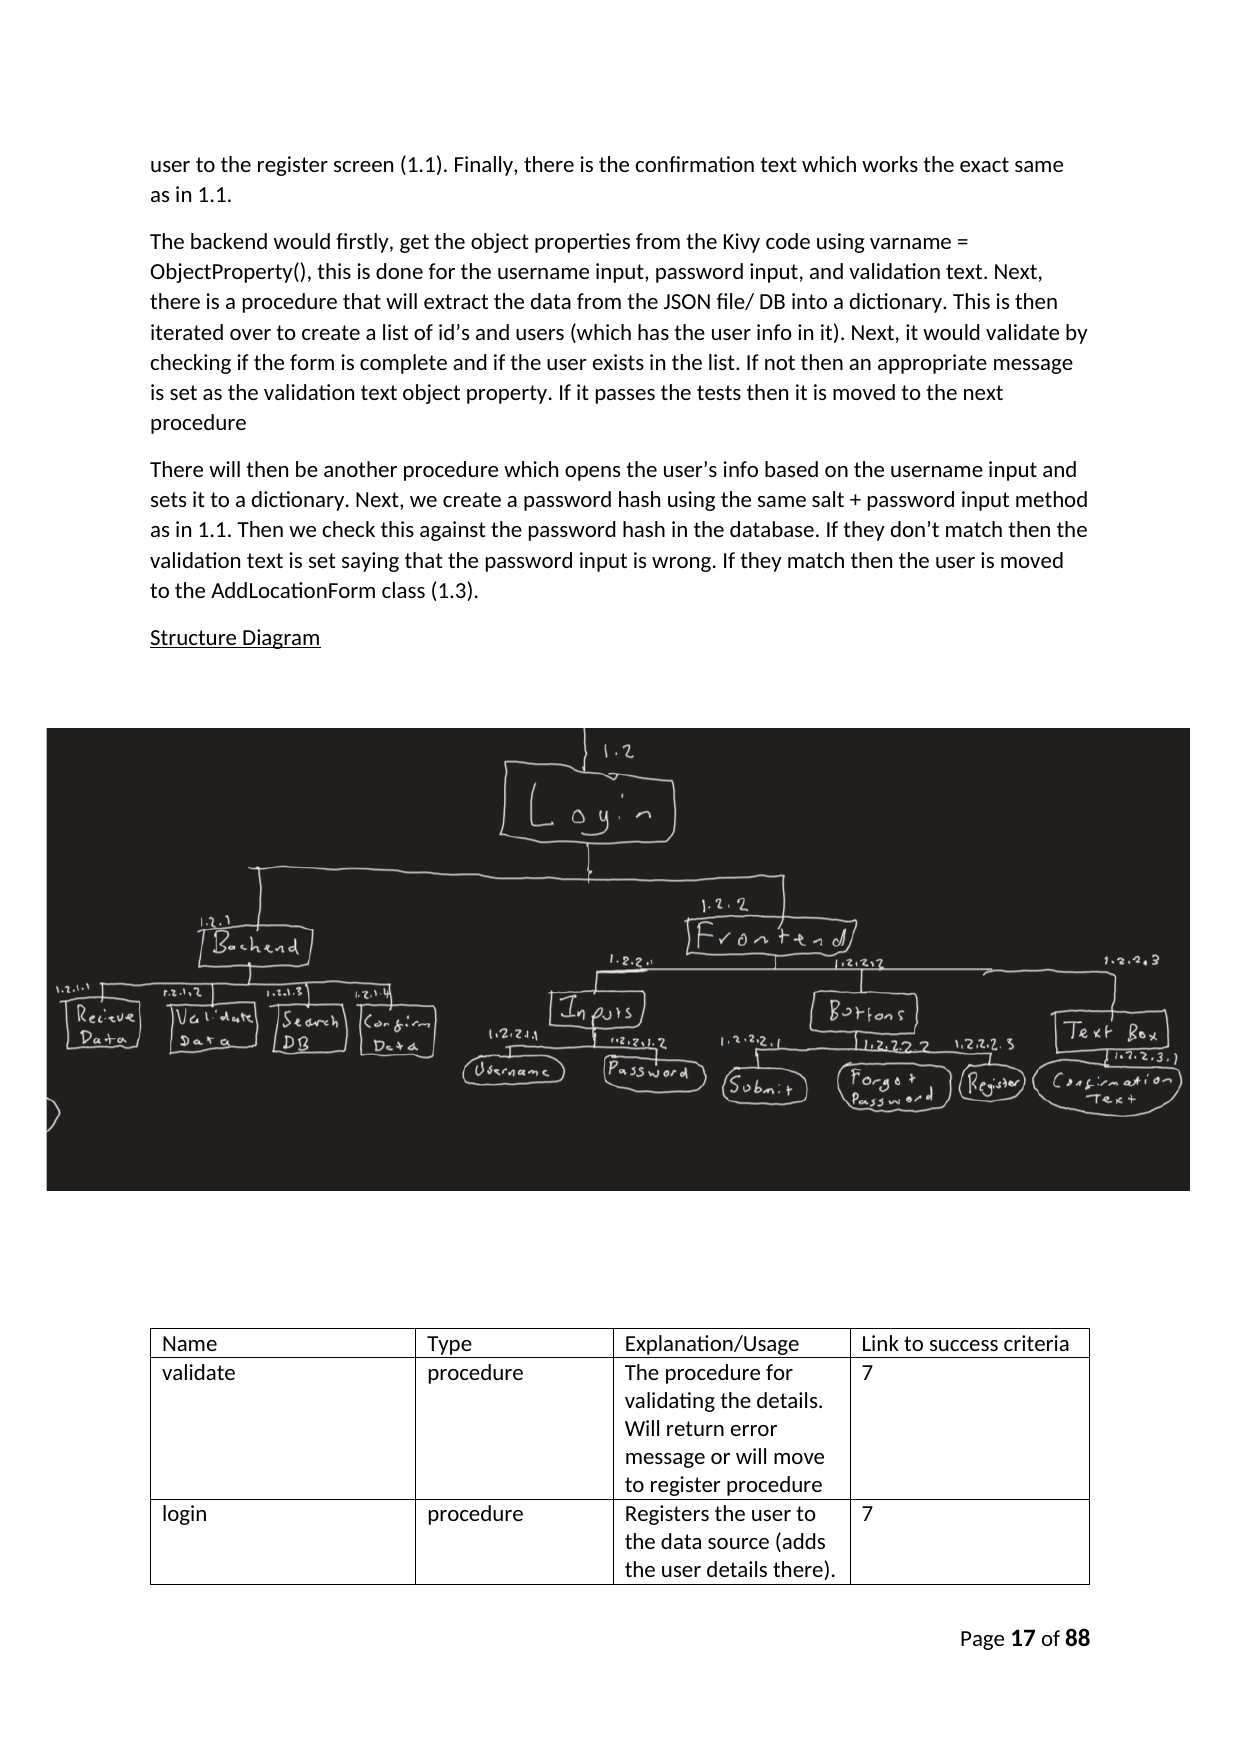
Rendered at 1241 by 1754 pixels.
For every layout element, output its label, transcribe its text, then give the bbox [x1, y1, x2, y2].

table_cell Registers the user to the data source (adds the user details there). [614, 1500, 850, 1583]
table_cell procedure [416, 1358, 613, 1498]
table_header Link to success criteria [851, 1329, 1089, 1357]
text Structure Diagram [150, 623, 1090, 651]
table_cell login [151, 1500, 415, 1583]
text There will then be another procedure which opens the user’s info based on the username input and sets it to a dictionary. Next, we create a password hash using the same salt + password input method as in 1.1. Then we check this against the password hash in the database. If they don’t match then the validation text is set saying that the password input is wrong. If they match then the user is moved to the AddLocationForm class (1.3). [150, 455, 1090, 604]
table_header Name [151, 1329, 415, 1357]
table_cell 7 [851, 1500, 1089, 1583]
table_cell The procedure for validating the details. Will return error message or will move to register procedure [614, 1358, 850, 1498]
table_header Explanation/Usage [614, 1329, 850, 1357]
text The backend would firstly, get the object properties from the Kivy code using varname = ObjectProperty(), this is done for the username input, password input, and validation text. Next, there is a procedure that will extract the data from the JSON file/ DB into a dictionary. This is then iterated over to create a list of id’s and users (which has the user info in it). Next, it would validate by checking if the form is complete and if the user exists in the list. If not then an appropriate message is set as the validation text object property. If it passes the tests then it is moved to the next procedure [150, 227, 1090, 436]
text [150, 150, 1090, 208]
picture [46, 728, 1190, 1191]
table_cell validate [151, 1358, 415, 1498]
table_cell 7 [851, 1358, 1089, 1498]
table_cell procedure [416, 1500, 613, 1583]
table_header Type [416, 1329, 613, 1357]
